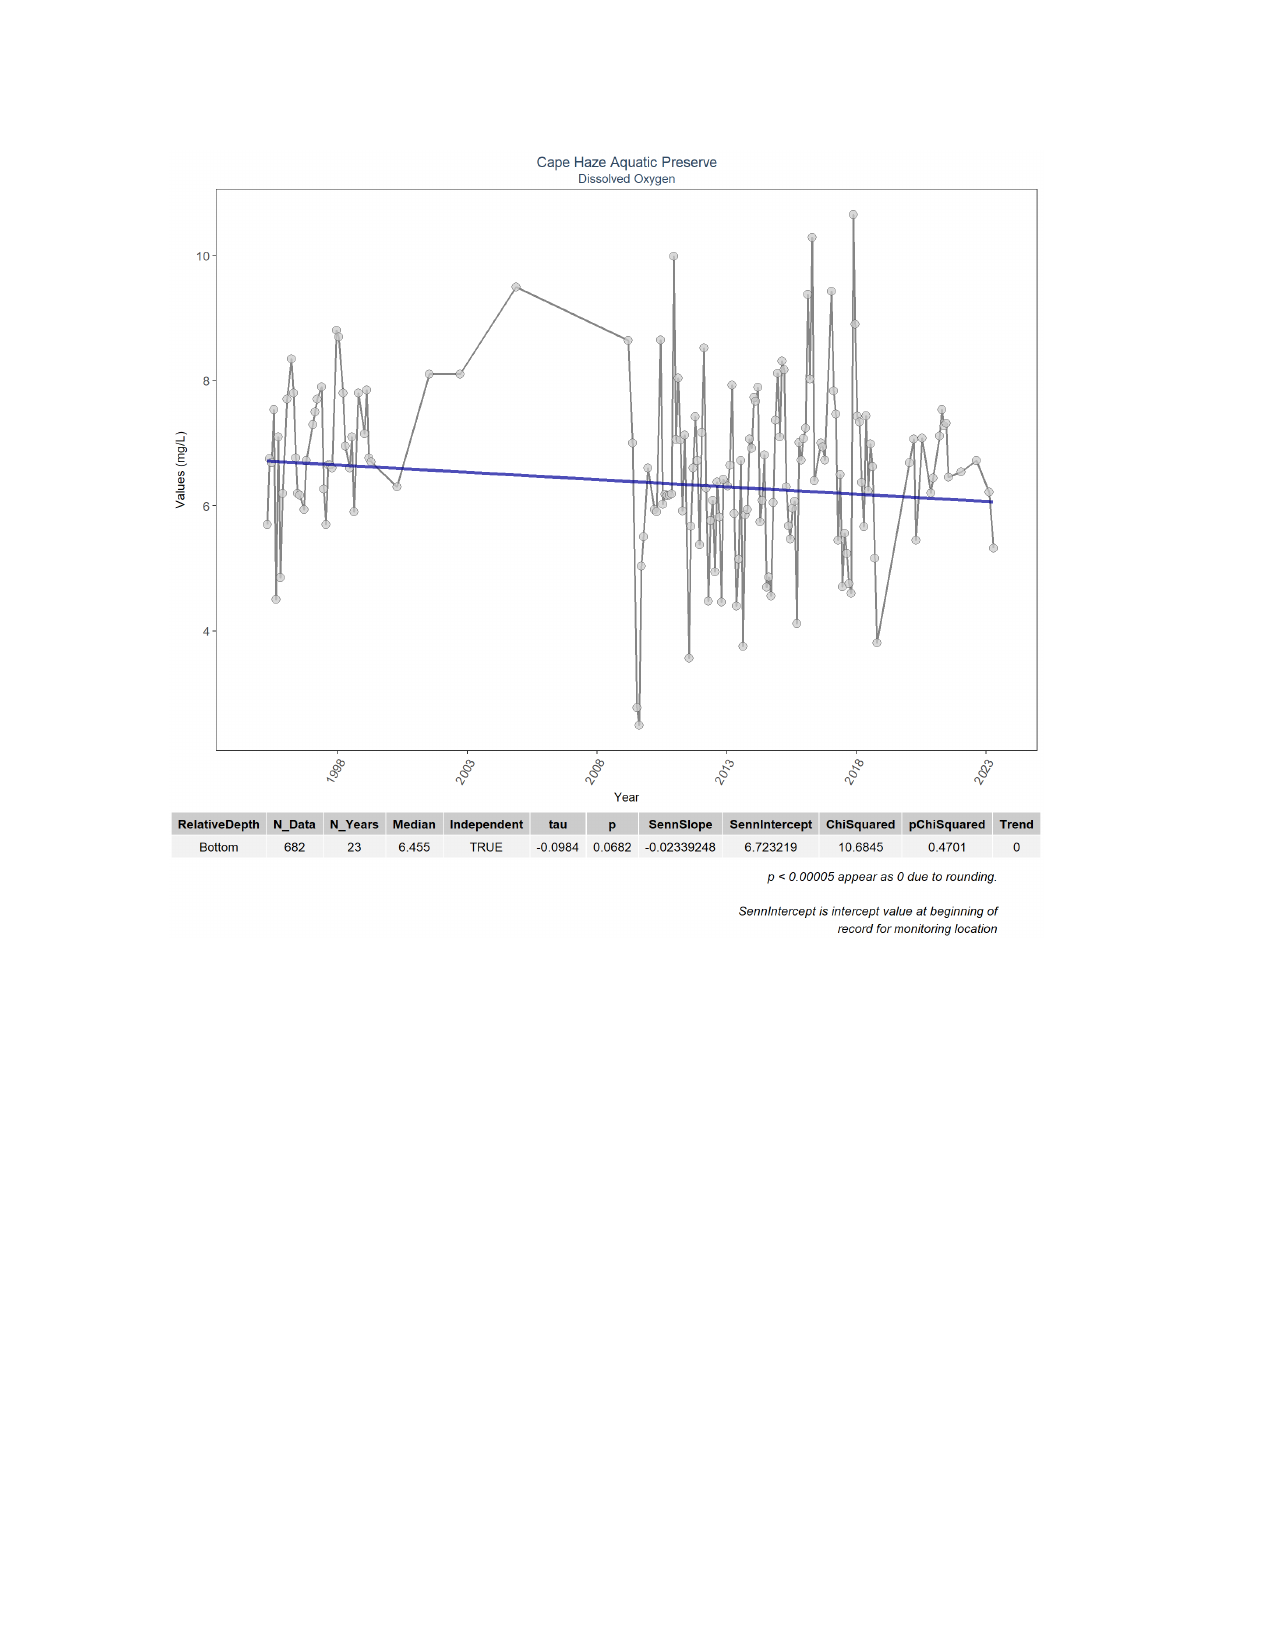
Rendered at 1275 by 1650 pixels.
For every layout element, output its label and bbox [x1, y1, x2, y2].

picture [168, 150, 1044, 938]
